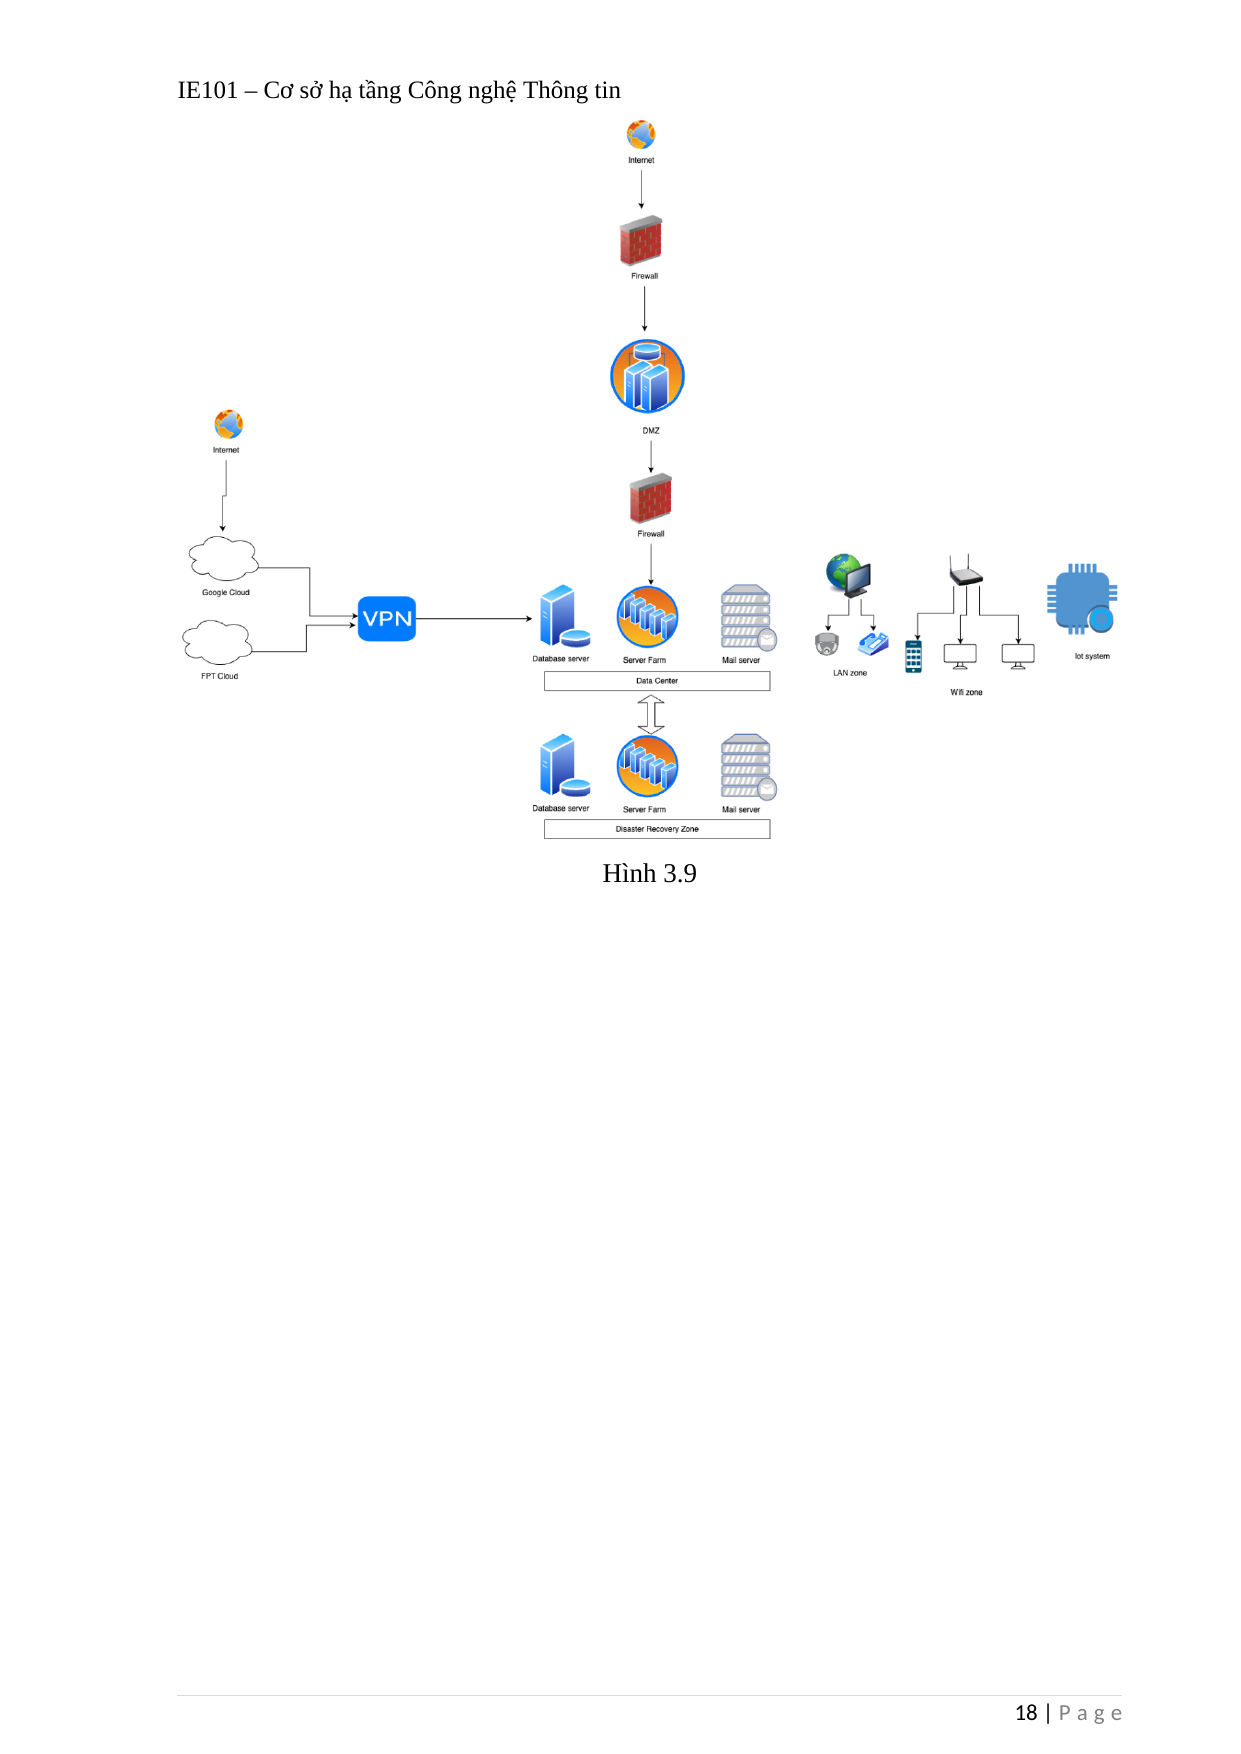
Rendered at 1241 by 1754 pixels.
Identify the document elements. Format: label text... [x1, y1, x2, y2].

text Hình 3.9 [177, 858, 1122, 889]
picture [177, 118, 1118, 839]
